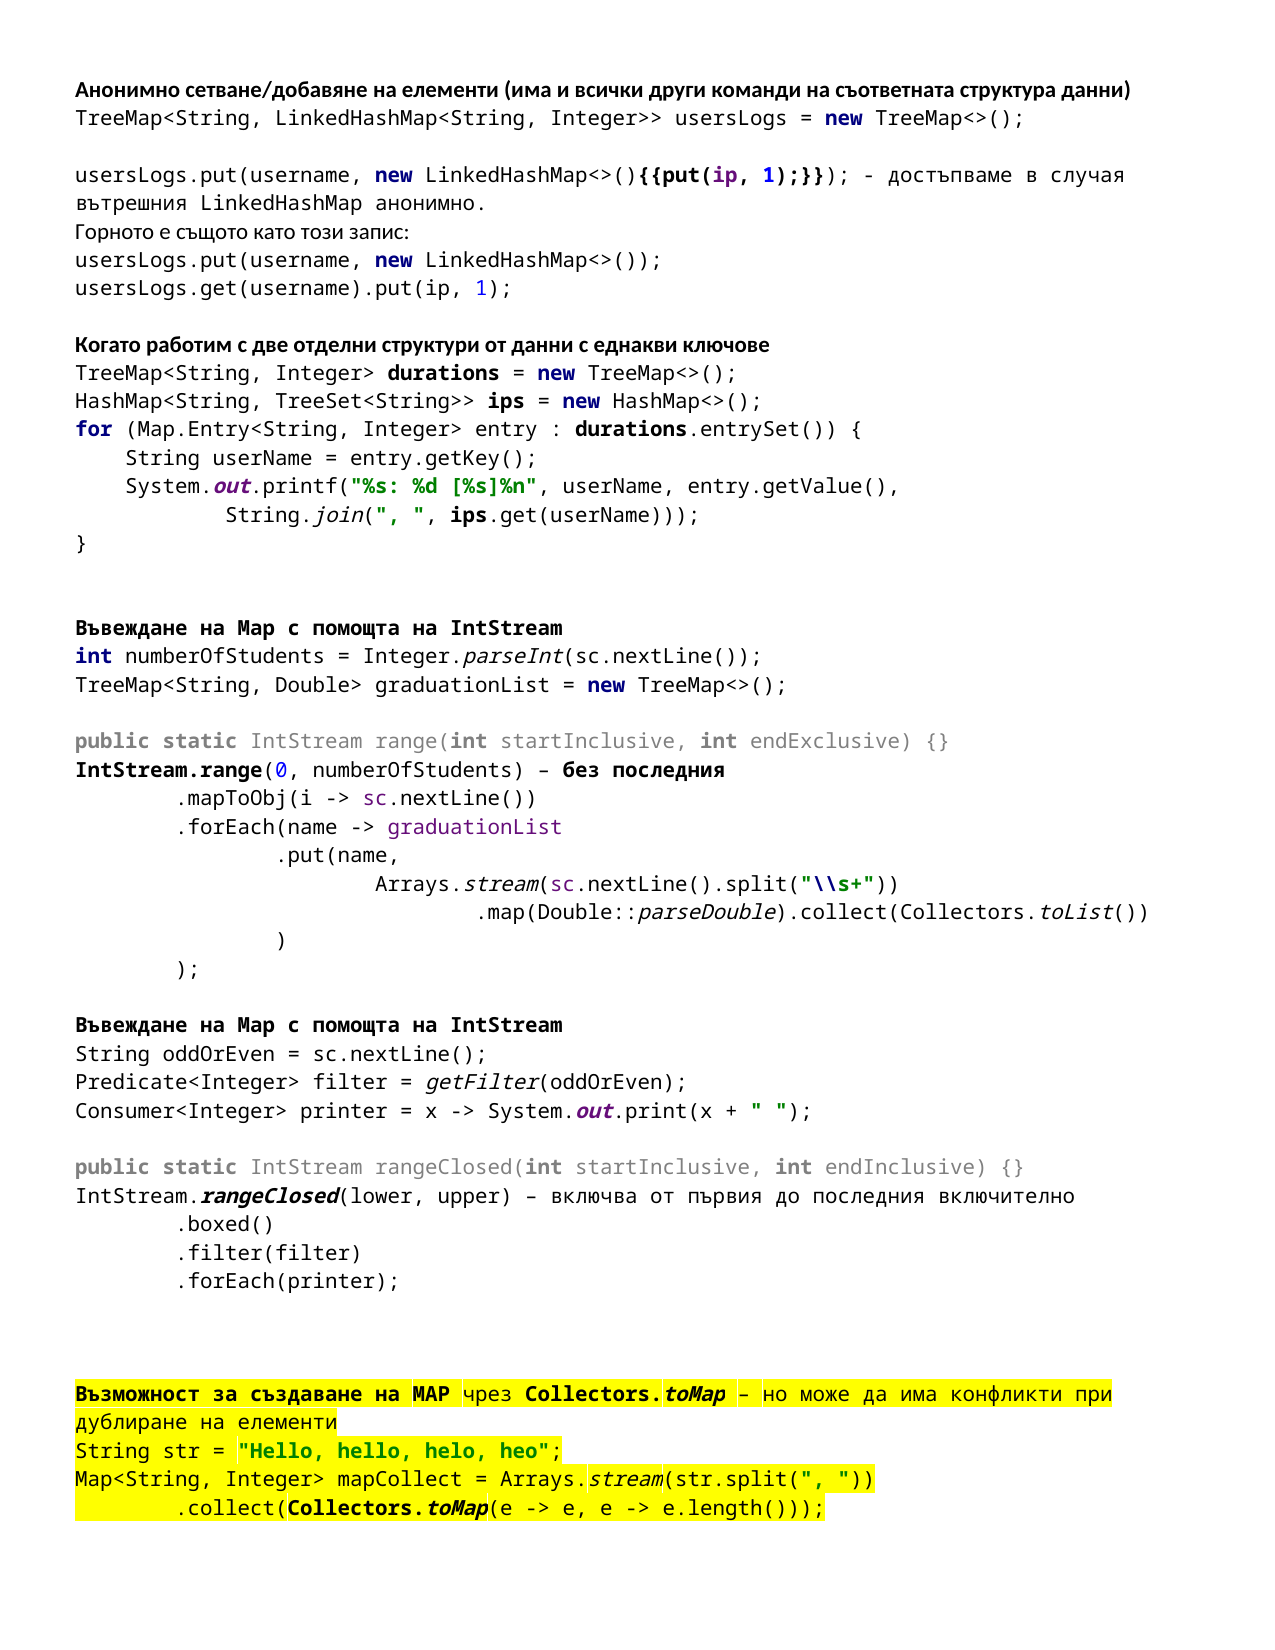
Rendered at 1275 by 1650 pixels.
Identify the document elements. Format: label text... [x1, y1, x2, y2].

text Анонимно сетване/добавяне на елементи (има и всички други команди на съответната структура данни) [75, 75, 1200, 103]
text Когато работим с две отделни структури от данни с еднакви ключове [75, 330, 1200, 358]
text Горното е същото като този запис: [75, 217, 1200, 245]
text Въвеждане на Мap с помощта на IntStream [75, 1011, 1200, 1039]
text usersLogs.put(username, new LinkedHashMap<>()); usersLogs.get(username).put(ip, 1); [75, 245, 1200, 302]
text usersLogs.put(username, new LinkedHashMap<>(){{put(ip, 1);}}); - достъпваме в случая вътрешния LinkedHashMap анонимно. [75, 160, 1200, 217]
text int numberOfStudents = Integer.parseInt(sc.nextLine()); TreeMap<String, Double> graduationList = new TreeMap<>(); [75, 641, 1200, 698]
text String oddOrEven = sc.nextLine(); Predicate<Integer> filter = getFilter(oddOrEven); Consumer<Integer> printer = x -> System.out.print(x + " "); [75, 1039, 1200, 1152]
text String str = "Hello, hello, helo, heo"; Map<String, Integer> mapCollect = Arrays.stream(str.split(", ")) .collect(Collectors.toMap(e -> e, e -> e.length())); [562, 1436, 1200, 1521]
text public static IntStream rangeClosed(int startInclusive, int endInclusive) {} IntStream.rangeClosed(lower, upper) – включва от първия до последния включително .boxed() .filter(filter) .forEach(printer); [75, 1152, 1200, 1294]
text public static IntStream range(int startInclusive, int endExclusive) {} IntStream.range(0, numberOfStudents) – без последния .mapToObj(i -> sc.nextLine()) .forEach(name -> graduationList .put(name, Arrays.stream(sc.nextLine().split("\\s+")) .map(Double::parseDouble).collect(Collectors.toList()) ) ); [75, 727, 1200, 982]
text TreeMap<String, LinkedHashMap<String, Integer>> usersLogs = new TreeMap<>(); [75, 103, 1200, 131]
text TreeMap<String, Integer> durations = new TreeMap<>(); HashMap<String, TreeSet<String>> ips = new HashMap<>(); [75, 358, 1200, 414]
text Възможност за създаване на MAP чрез Collectors.toMap – но може да има конфликти при дублиране на елементи [75, 1379, 1200, 1436]
text for (Map.Entry<String, Integer> entry : durations.entrySet()) { String userName = entry.getKey(); System.out.printf("%s: %d [%s]%n", userName, entry.getValue(), String.join(", ", ips.get(userName))); } [75, 414, 1200, 557]
text Въвеждане на Мap с помощта на IntStream [75, 613, 1200, 641]
